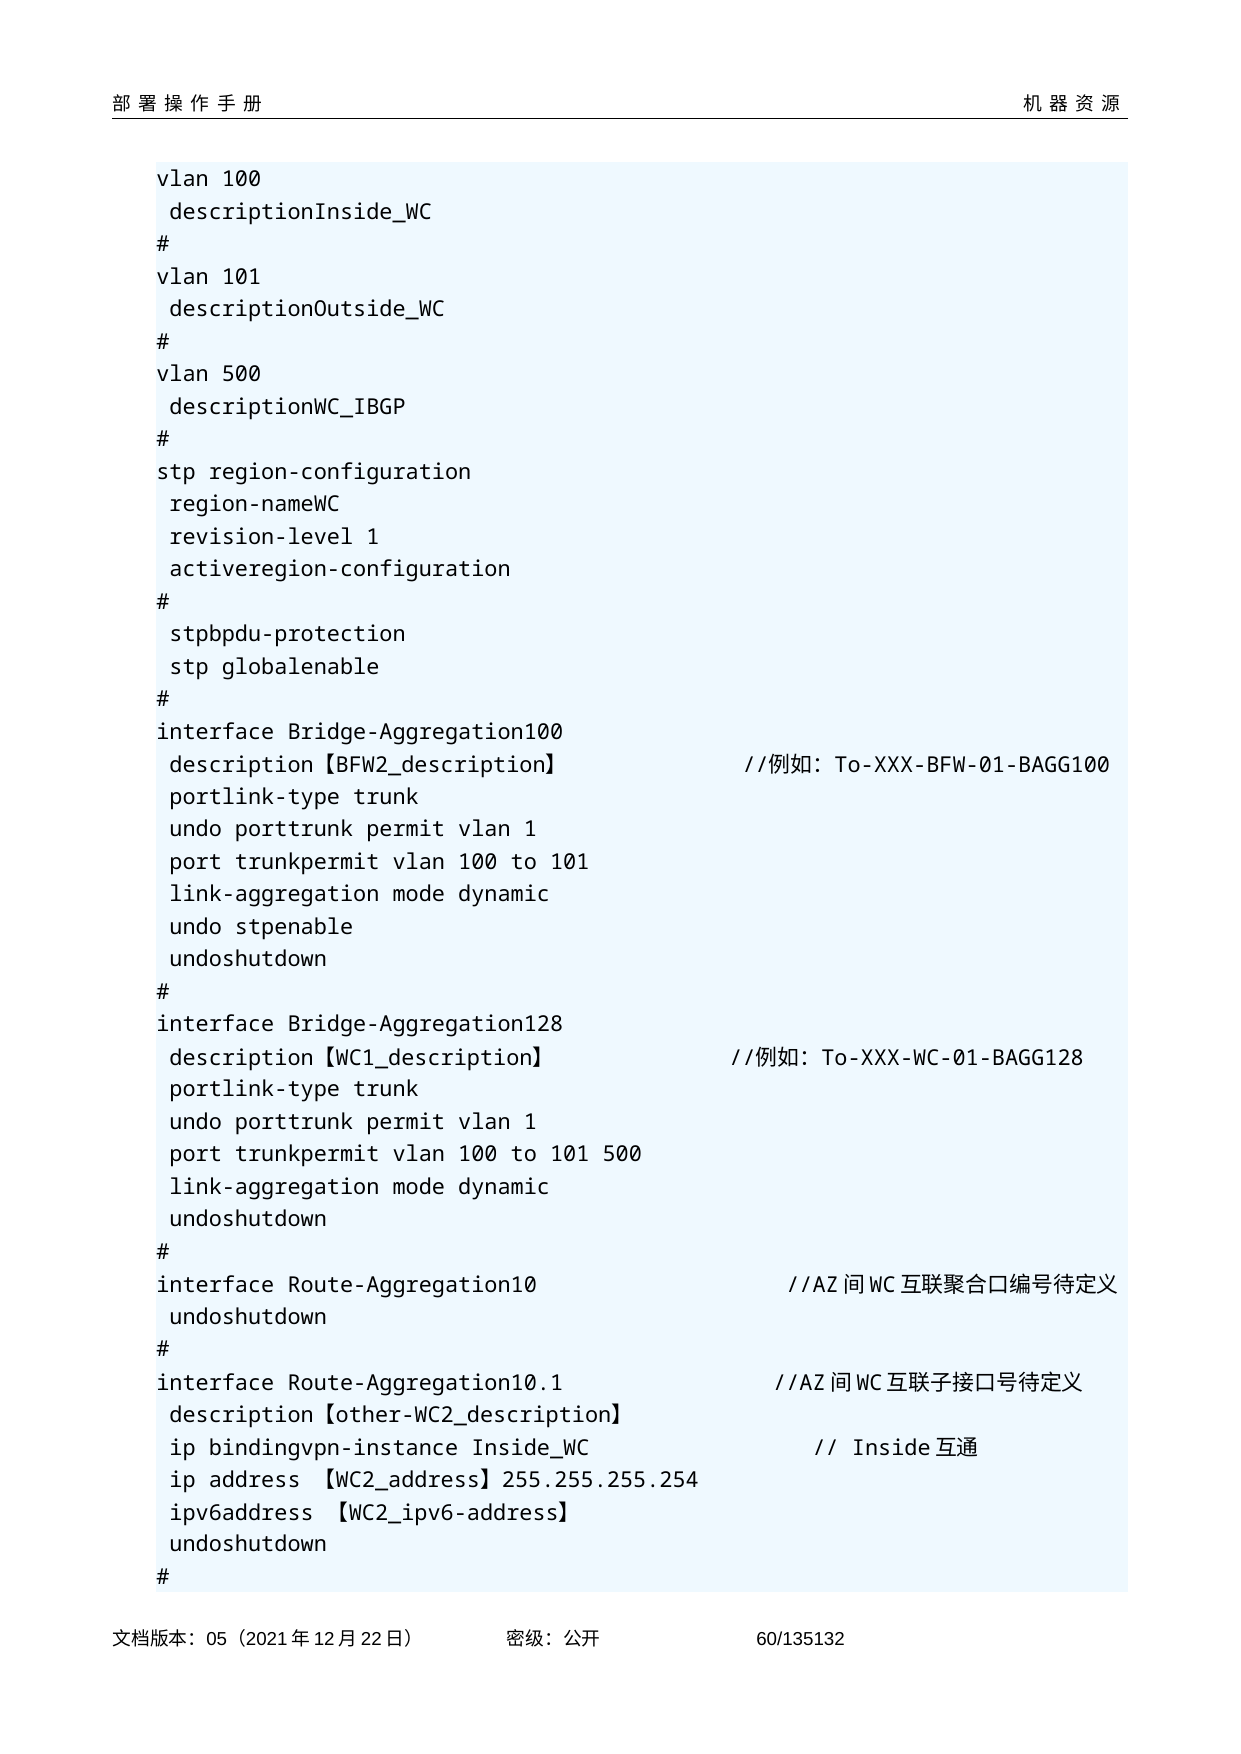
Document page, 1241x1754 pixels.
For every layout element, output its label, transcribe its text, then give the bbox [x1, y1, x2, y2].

text # [156, 682, 1128, 714]
text descriptionInside_WC [156, 194, 1128, 227]
text ipv6address 【WC2_ipv6-address】 [156, 1494, 1128, 1527]
text vlan 500 [156, 357, 1128, 389]
text ip address 【WC2_address】255.255.255.254 [156, 1462, 1128, 1494]
text interface Bridge-Aggregation128 [156, 1007, 1128, 1039]
text # [156, 584, 1128, 617]
text description【BFW2_description】 //例如：To-XXX-BFW-01-BAGG100 [156, 747, 1128, 779]
text port trunkpermit vlan 100 to 101 [156, 844, 1128, 877]
text stp region-configuration [156, 454, 1128, 487]
text stpbpdu-protection [156, 617, 1128, 649]
text undo porttrunk permit vlan 1 [156, 812, 1128, 844]
text portlink-type trunk [156, 1072, 1128, 1104]
text link-aggregation mode dynamic [156, 877, 1128, 909]
text interface Route-Aggregation10.1 //AZ间WC互联子接口号待定义 [156, 1364, 1128, 1397]
text undoshutdown [156, 942, 1128, 974]
text activeregion-configuration [156, 552, 1128, 584]
text link-aggregation mode dynamic [156, 1169, 1128, 1202]
text descriptionOutside_WC [156, 292, 1128, 324]
text # [156, 1234, 1128, 1267]
text descriptionWC_IBGP [156, 389, 1128, 422]
text # [156, 1332, 1128, 1364]
text undo porttrunk permit vlan 1 [156, 1104, 1128, 1137]
text vlan 101 [156, 259, 1128, 292]
text undoshutdown [156, 1527, 1128, 1559]
text interface Bridge-Aggregation100 [156, 714, 1128, 747]
text description【other-WC2_description】 [156, 1397, 1128, 1429]
text # [156, 422, 1128, 454]
text undoshutdown [156, 1299, 1128, 1332]
text portlink-type trunk [156, 779, 1128, 812]
text interface Route-Aggregation10 //AZ间WC互联聚合口编号待定义 [156, 1267, 1128, 1299]
text undoshutdown [156, 1202, 1128, 1234]
text port trunkpermit vlan 100 to 101 500 [156, 1137, 1128, 1169]
text revision-level 1 [156, 519, 1128, 552]
text stp globalenable [156, 649, 1128, 682]
text undo stpenable [156, 909, 1128, 942]
text ip bindingvpn-instance Inside_WC // Inside互通 [156, 1429, 1128, 1462]
text description【WC1_description】 //例如：To-XXX-WC-01-BAGG128 [156, 1039, 1128, 1072]
text # [156, 324, 1128, 357]
text # [156, 1559, 1128, 1592]
text region-nameWC [156, 487, 1128, 519]
text # [156, 227, 1128, 259]
text # [156, 974, 1128, 1007]
text vlan 100 [156, 162, 1128, 194]
